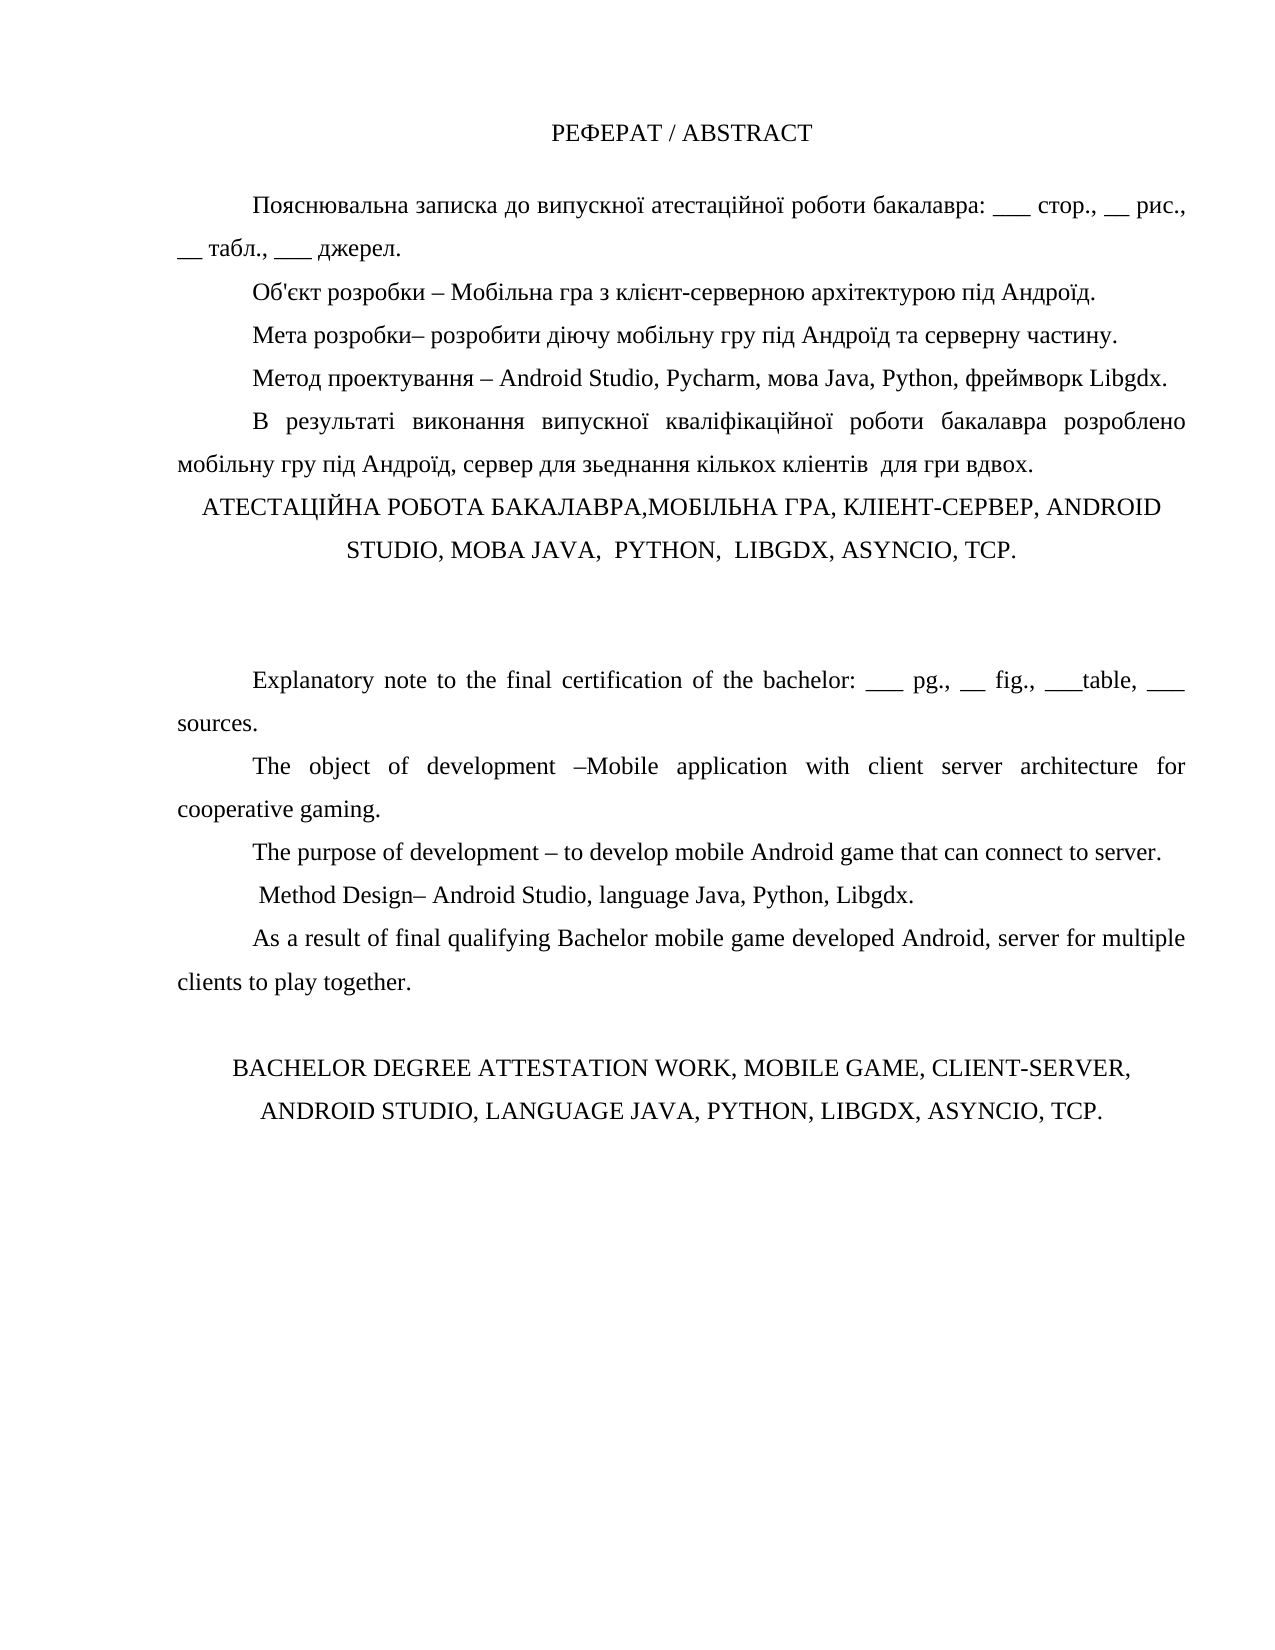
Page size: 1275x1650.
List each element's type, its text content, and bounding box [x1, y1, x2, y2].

text Method Design– Android Studio, language Java, Python, Libgdx. [177, 880, 1186, 909]
text Метод проектування – Android Studio, Pycharm, мова Java, Python, фреймворк Libgdx. [177, 363, 1186, 392]
text Пояснювальна записка до випускної атестаційної роботи бакалавра: ___ стор., __ рис., __ табл., ___ джерел. [177, 190, 1186, 262]
text BACHELOR DEGREE ATTESTATION WORK, MOBILE GAME, CLIENT-SERVER, ANDROID STUDIO, LANGUAGE JAVA, PYTHON, LIBGDX, ASYNCIO, TCP. [177, 1053, 1186, 1125]
text Мета розробки– розробити діючу мобільну гру під Андроїд та серверну частину. [177, 320, 1186, 348]
text Explanatory note to the final certification of the bachelor: ___ pg., __ fig., ___table, ___ sources. [177, 665, 1186, 737]
text РЕФЕРАТ / ABSTRACT [177, 118, 1186, 147]
text Об'єкт розробки – Мобільна гра з клієнт-серверною архітектурою під Андроїд. [177, 277, 1186, 305]
text As a result of final qualifying Bachelor mobile game developed Android, server for multiple clients to play together. [177, 923, 1186, 995]
text The object of development –Mobile application with client server architecture for cooperative gaming. [177, 751, 1186, 823]
text The purpose of development – to develop mobile Android game that can connect to server. [177, 837, 1186, 866]
text В результаті виконання випускної кваліфікаційної роботи бакалавра розроблено мобільну гру під Андроїд, сервер для зьеднання кількох кліентів для гри вдвох. [177, 406, 1186, 478]
text АТЕСТАЦІЙНА РОБОТА БАКАЛАВРА,МОБІЛЬНА ГРА, КЛІЕНТ-СЕРВЕР, ANDROID STUDIO, МОВА JAVA, PYTHON, LIBGDX, ASYNCIO, TCP. [177, 492, 1186, 564]
